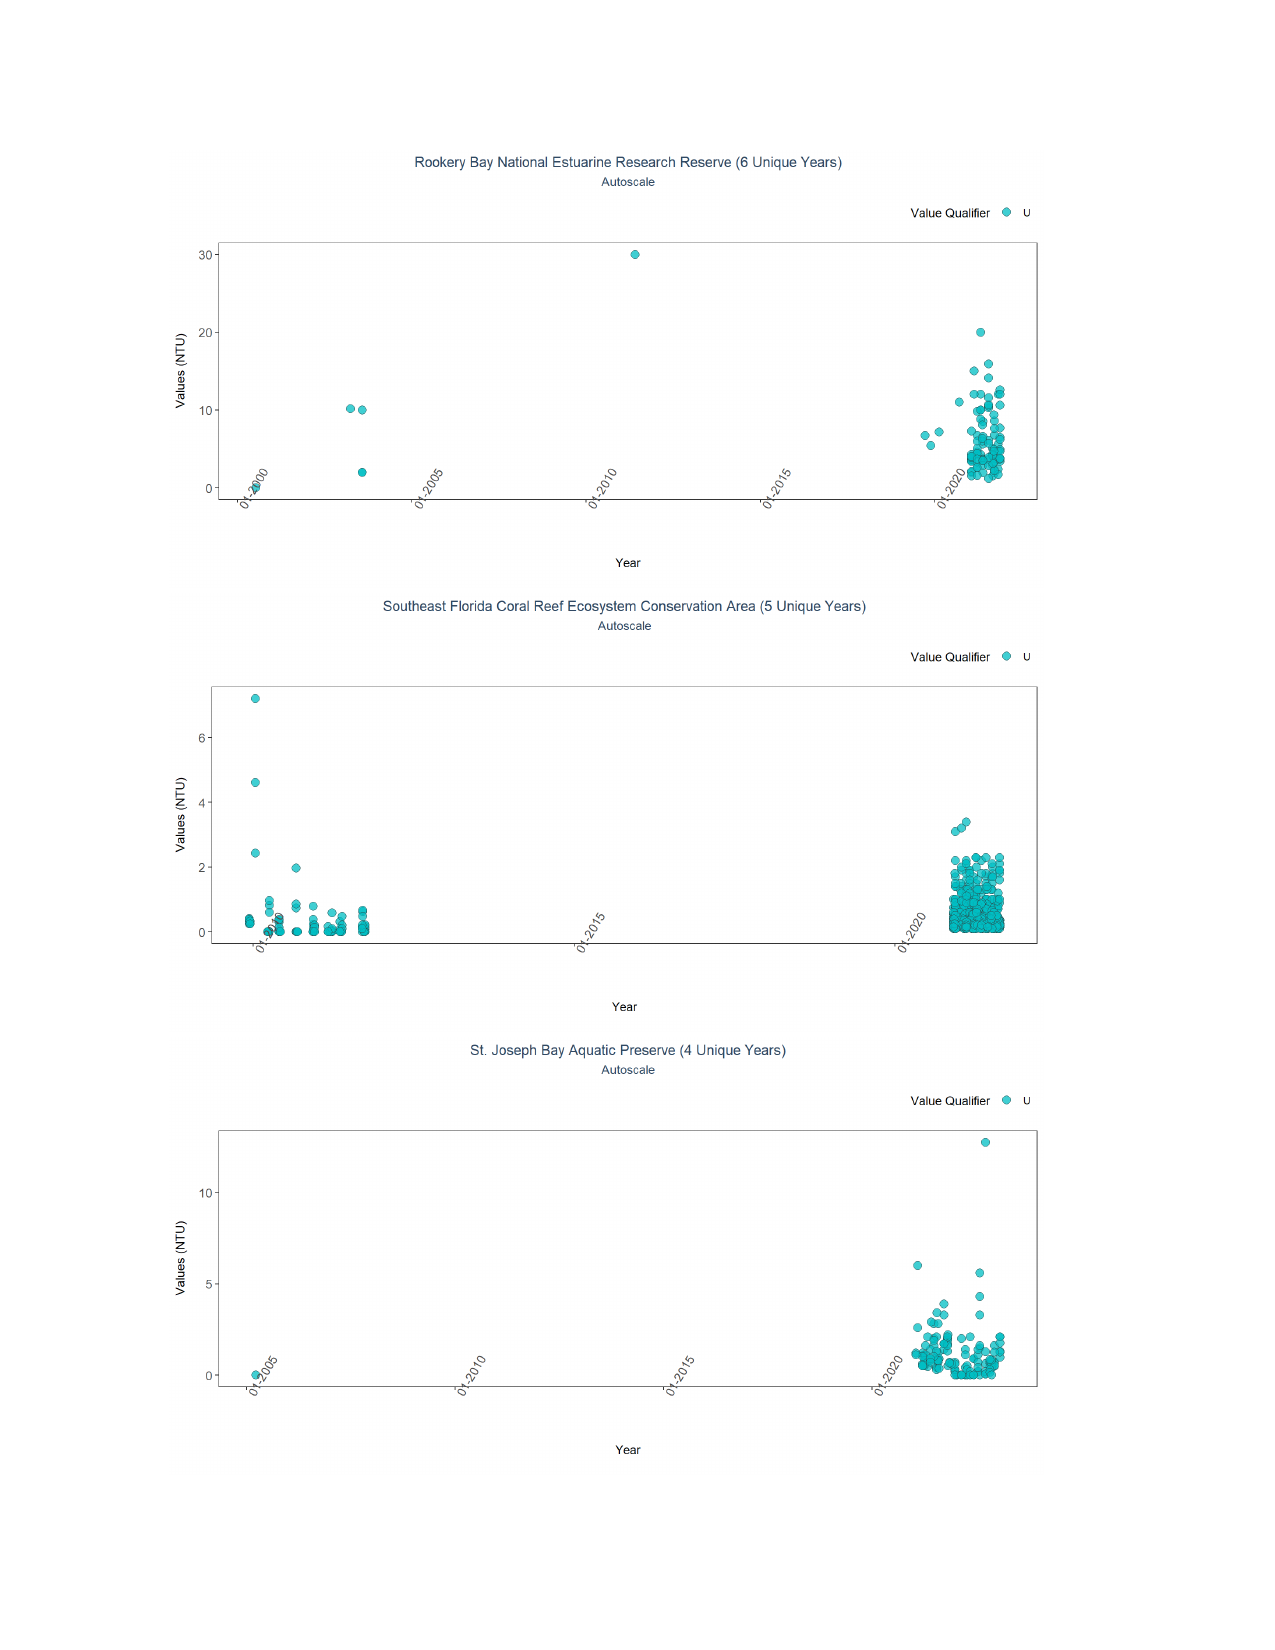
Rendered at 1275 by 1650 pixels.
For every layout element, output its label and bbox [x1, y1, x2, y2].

picture [168, 1037, 1044, 1475]
picture [168, 150, 1044, 588]
picture [168, 593, 1044, 1032]
